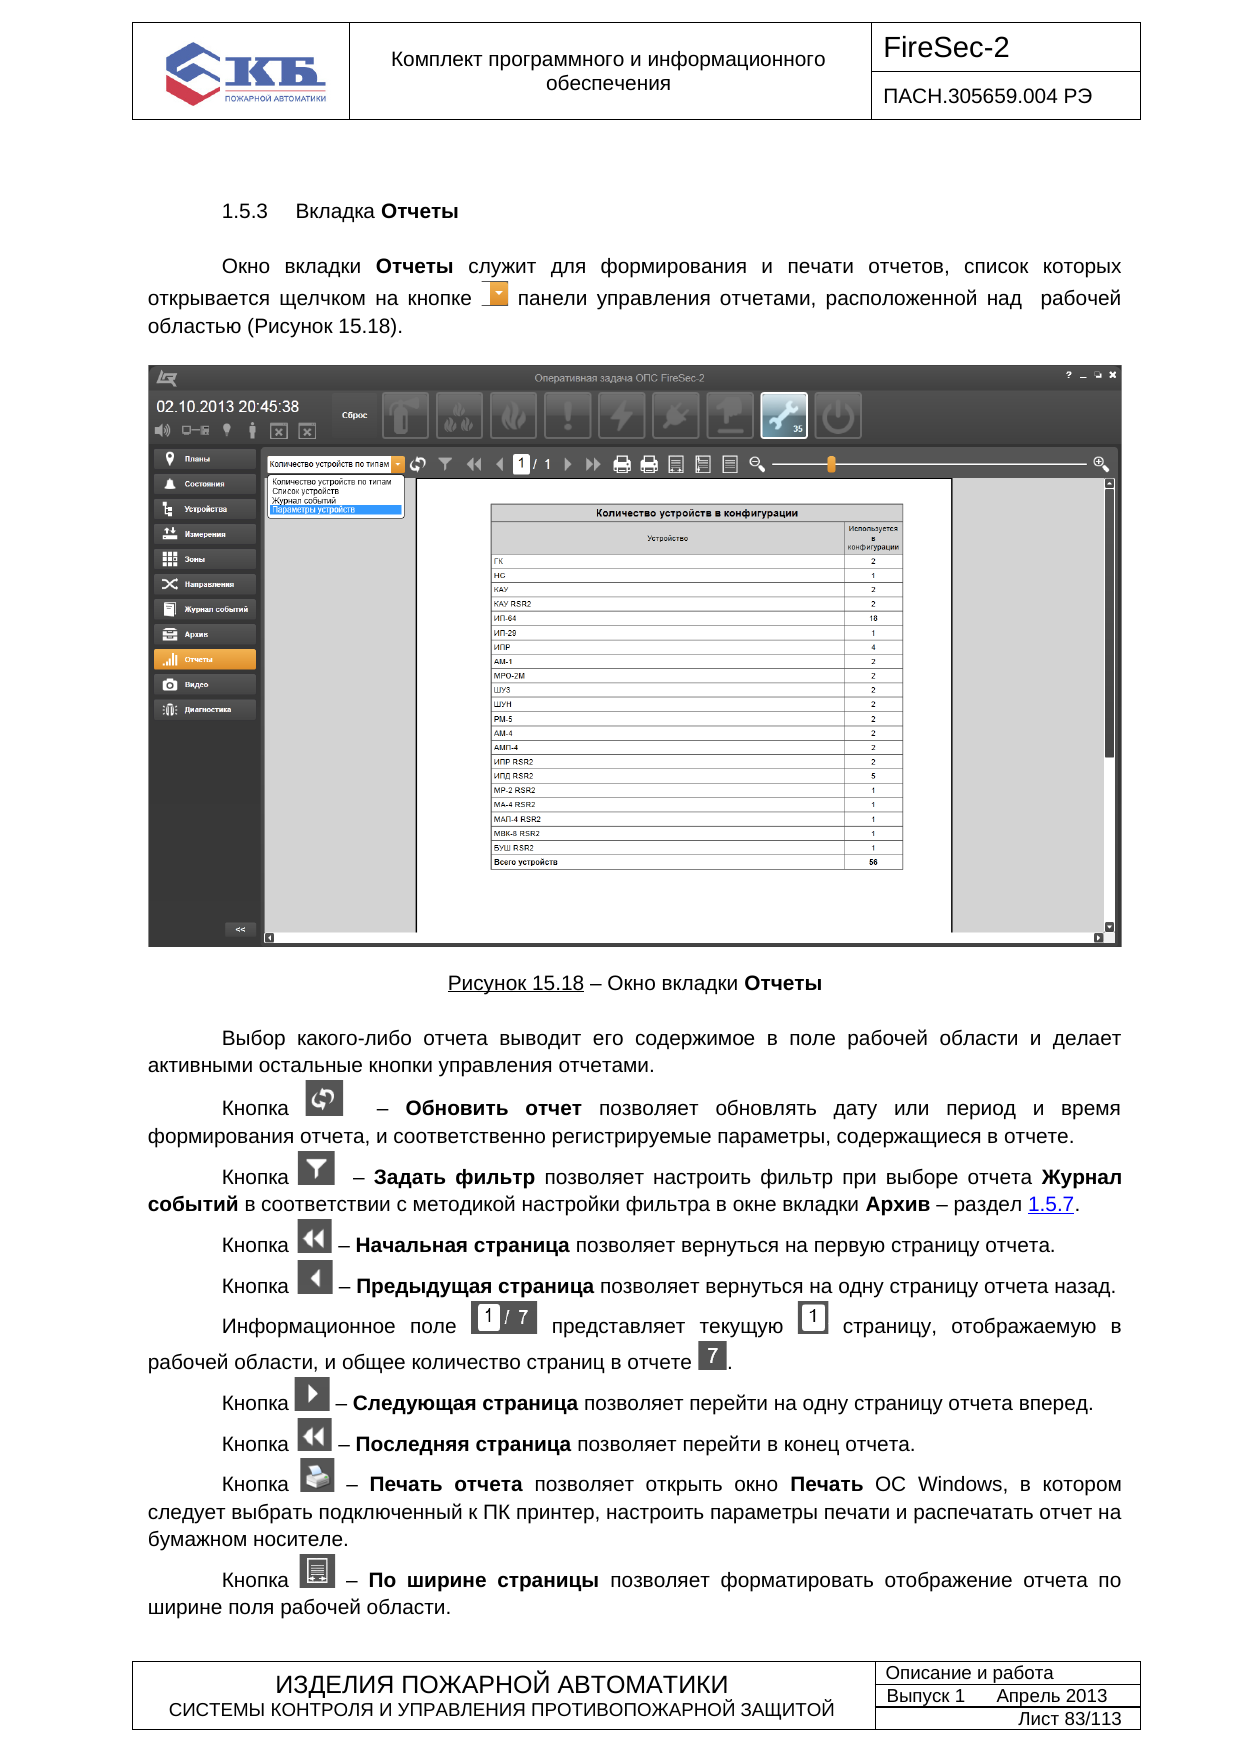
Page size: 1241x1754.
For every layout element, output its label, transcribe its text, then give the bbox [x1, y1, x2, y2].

picture [300, 1458, 335, 1492]
list Кнопка – По ширине страницы позволяет форматировать отображение отчета по ширине поля рабочей области. [148, 1554, 1122, 1619]
list Кнопка – Печать отчета позволяет открыть окно Печать ОС Windows, в котором следует выбрать подключенный к ПК принтер, настроить параметры печати и распечатать отчет на бумажном носителе. [148, 1459, 1122, 1551]
list Кнопка – Начальная страница позволяет вернуться на первую страницу отчета. [148, 1220, 1122, 1257]
picture [297, 1260, 333, 1294]
list Кнопка – Задать фильтр позволяет настроить фильтр при выборе отчета Журнал событий в соответствии с методикой настройки фильтра в окне вкладки Архив – раздел 1.5.7. [148, 1151, 1122, 1216]
picture [471, 1301, 538, 1334]
picture [162, 34, 340, 115]
picture [797, 1301, 829, 1334]
list Рисунок 15.18 – Окно вкладки Отчеты [148, 970, 1122, 994]
list Выбор какого-либо отчета выводит его содержимое в поле рабочей области и делает активными остальные кнопки управления отчетами. [148, 1025, 1122, 1077]
picture [299, 1554, 336, 1588]
picture [305, 1080, 344, 1116]
picture [698, 1341, 727, 1370]
picture [481, 281, 509, 306]
list Информационное поле представляет текущую страницу, отображаемую в рабочей области, и общее количество страниц в отчете . [148, 1301, 1122, 1374]
picture [297, 1151, 335, 1185]
list Кнопка – Следующая страница позволяет перейти на одну страницу отчета вперед. [148, 1377, 1122, 1414]
list Окно вкладки Отчеты служит для формирования и печати отчетов, список которых открывается щелчком на кнопке панели управления отчетами, расположенной над рабочей областью (Рисунок 15.18). [148, 254, 1122, 338]
picture [297, 1418, 332, 1451]
picture [294, 1377, 330, 1411]
list Вкладка Отчеты [148, 199, 1122, 223]
picture [297, 1219, 332, 1253]
list Кнопка – Последняя страница позволяет перейти в конец отчета. [148, 1418, 1122, 1455]
list Кнопка – Обновить отчет позволяет обновлять дату или период и время формирования отчета, и соответственно регистрируемые параметры, содержащиеся в отчете. [148, 1080, 1122, 1148]
list Кнопка – Предыдущая страница позволяет вернуться на одну страницу отчета назад. [148, 1261, 1122, 1298]
picture [148, 365, 1122, 947]
